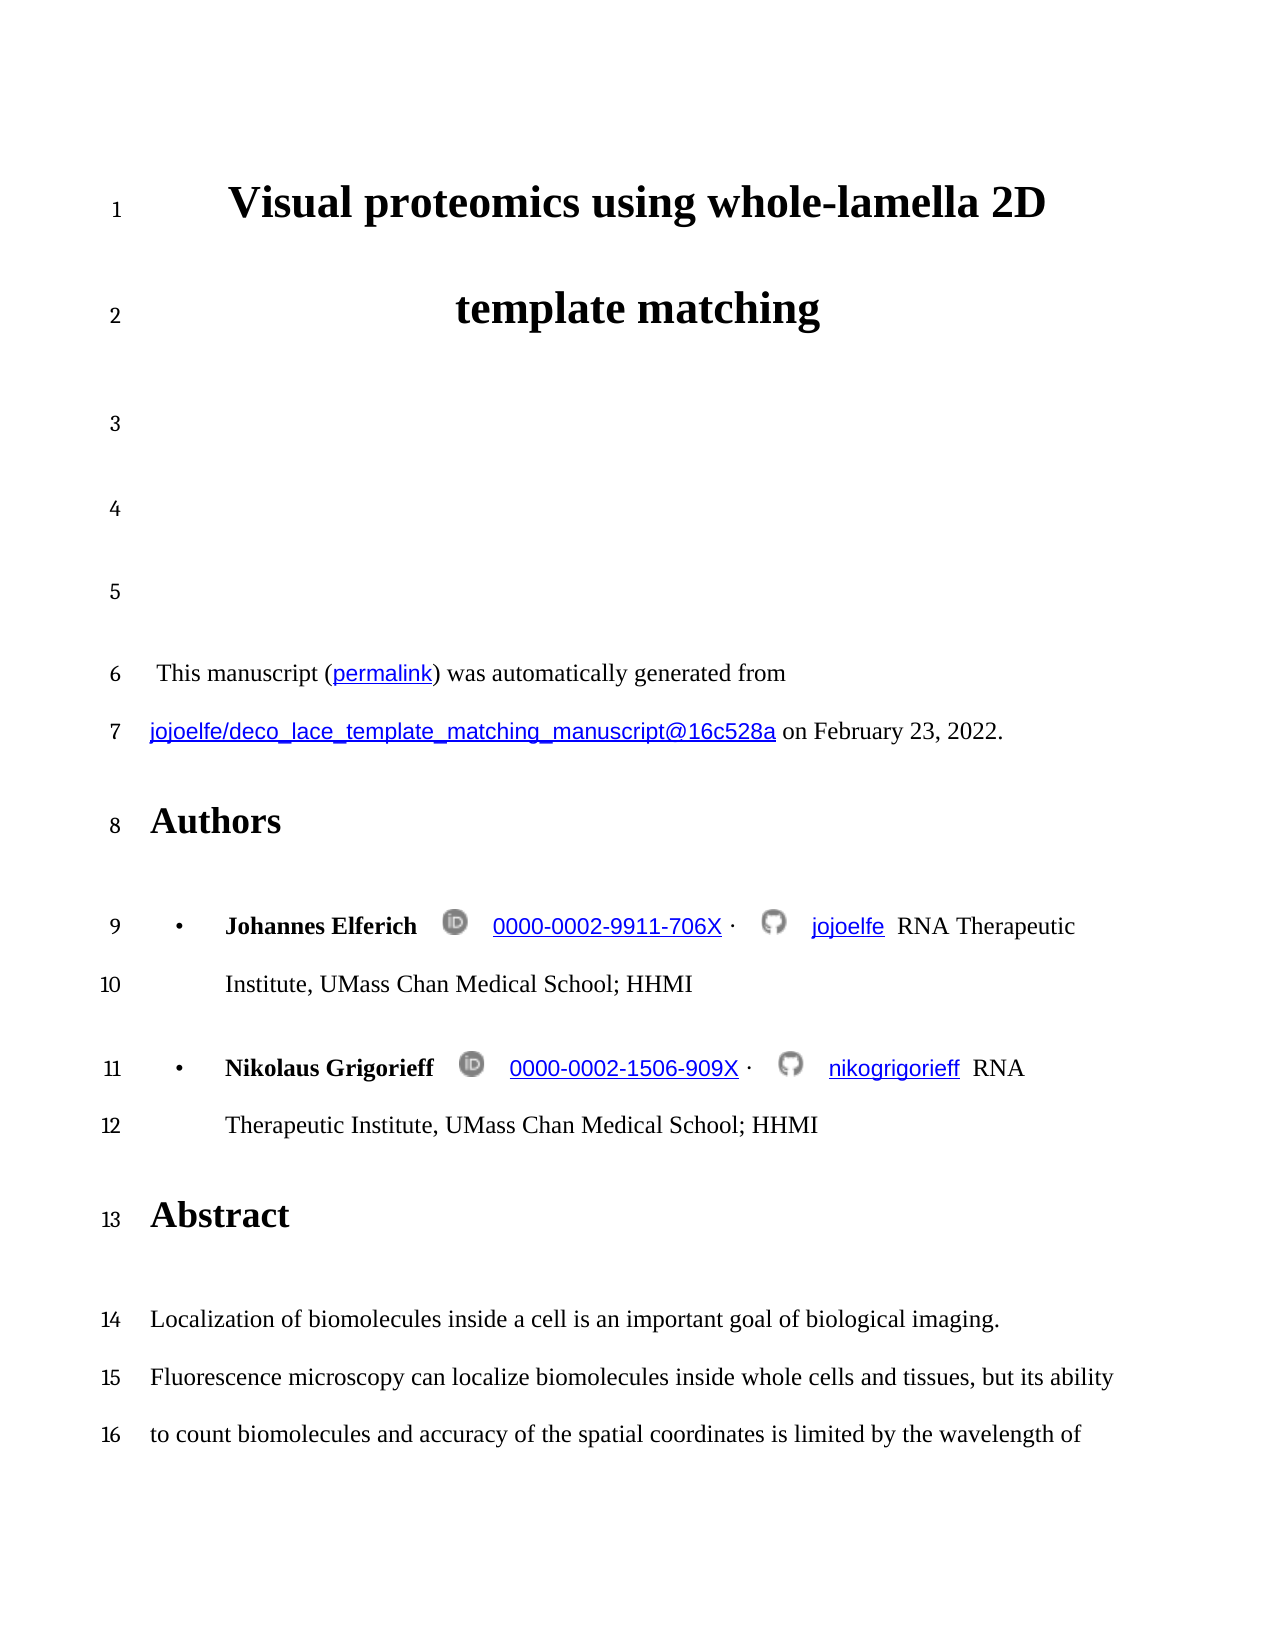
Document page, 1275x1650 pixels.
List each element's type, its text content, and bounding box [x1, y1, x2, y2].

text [150, 1304, 1125, 1448]
picture [761, 909, 787, 935]
subtitle Abstract [150, 1193, 1125, 1236]
subtitle Authors [150, 798, 1125, 841]
picture [778, 1051, 804, 1077]
list Johannes Elferich 0000-0002-9911-706X · jojoelfe RNA Therapeutic Institute, UMass Chan Medical School; HHMI [175, 909, 1125, 997]
text This manuscript (permalink) was automatically generated from jojoelfe/deco_lace_template_matching_manuscript@16c528a on February 23, 2022. [150, 658, 1125, 744]
title Visual proteomics using whole-lamella 2D template matching [150, 175, 1125, 333]
picture [442, 909, 468, 935]
list Nikolaus Grigorieff 0000-0002-1506-909X · nikogrigorieff RNA Therapeutic Institute, UMass Chan Medical School; HHMI [175, 1051, 1125, 1139]
picture [459, 1051, 485, 1077]
